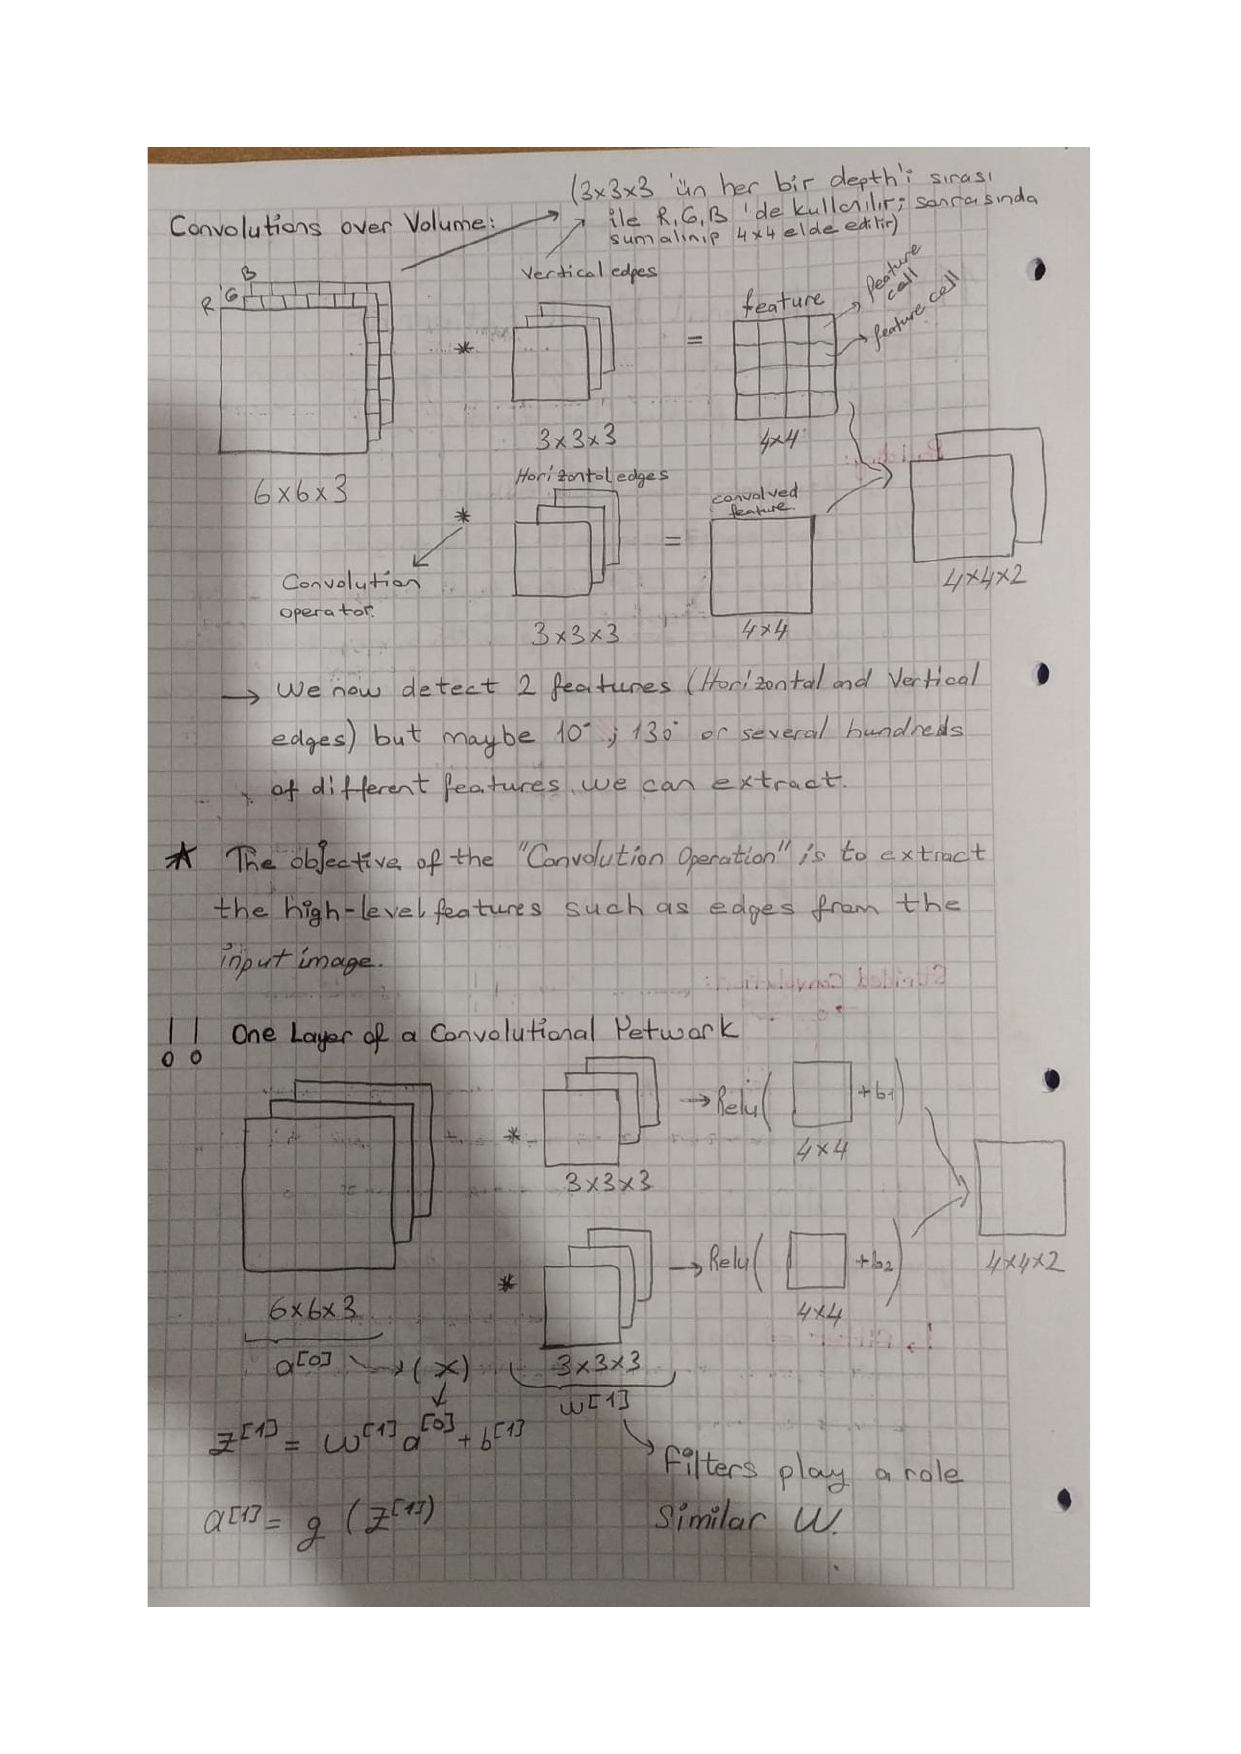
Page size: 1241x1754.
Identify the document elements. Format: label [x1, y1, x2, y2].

picture [147, 147, 1091, 1607]
